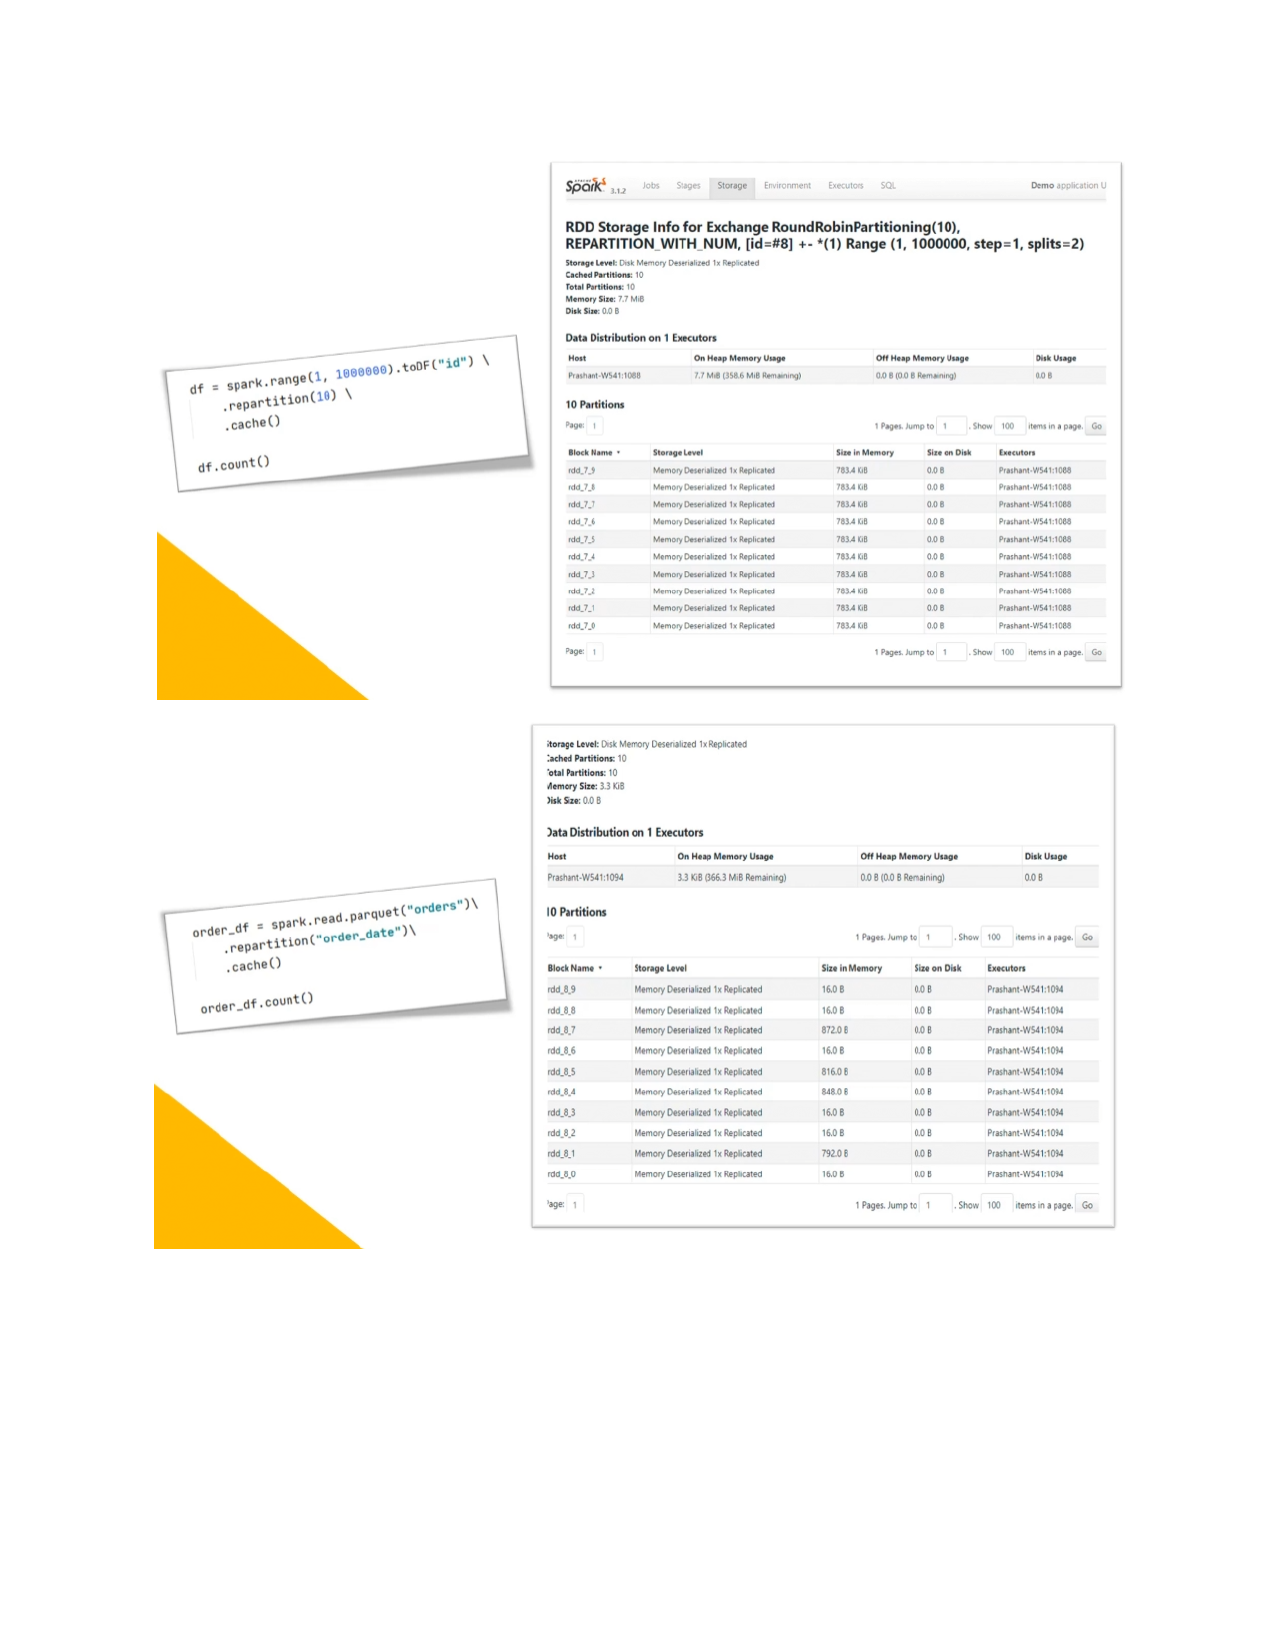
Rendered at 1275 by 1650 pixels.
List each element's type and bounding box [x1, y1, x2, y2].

picture [150, 704, 1125, 1249]
picture [150, 150, 1125, 701]
